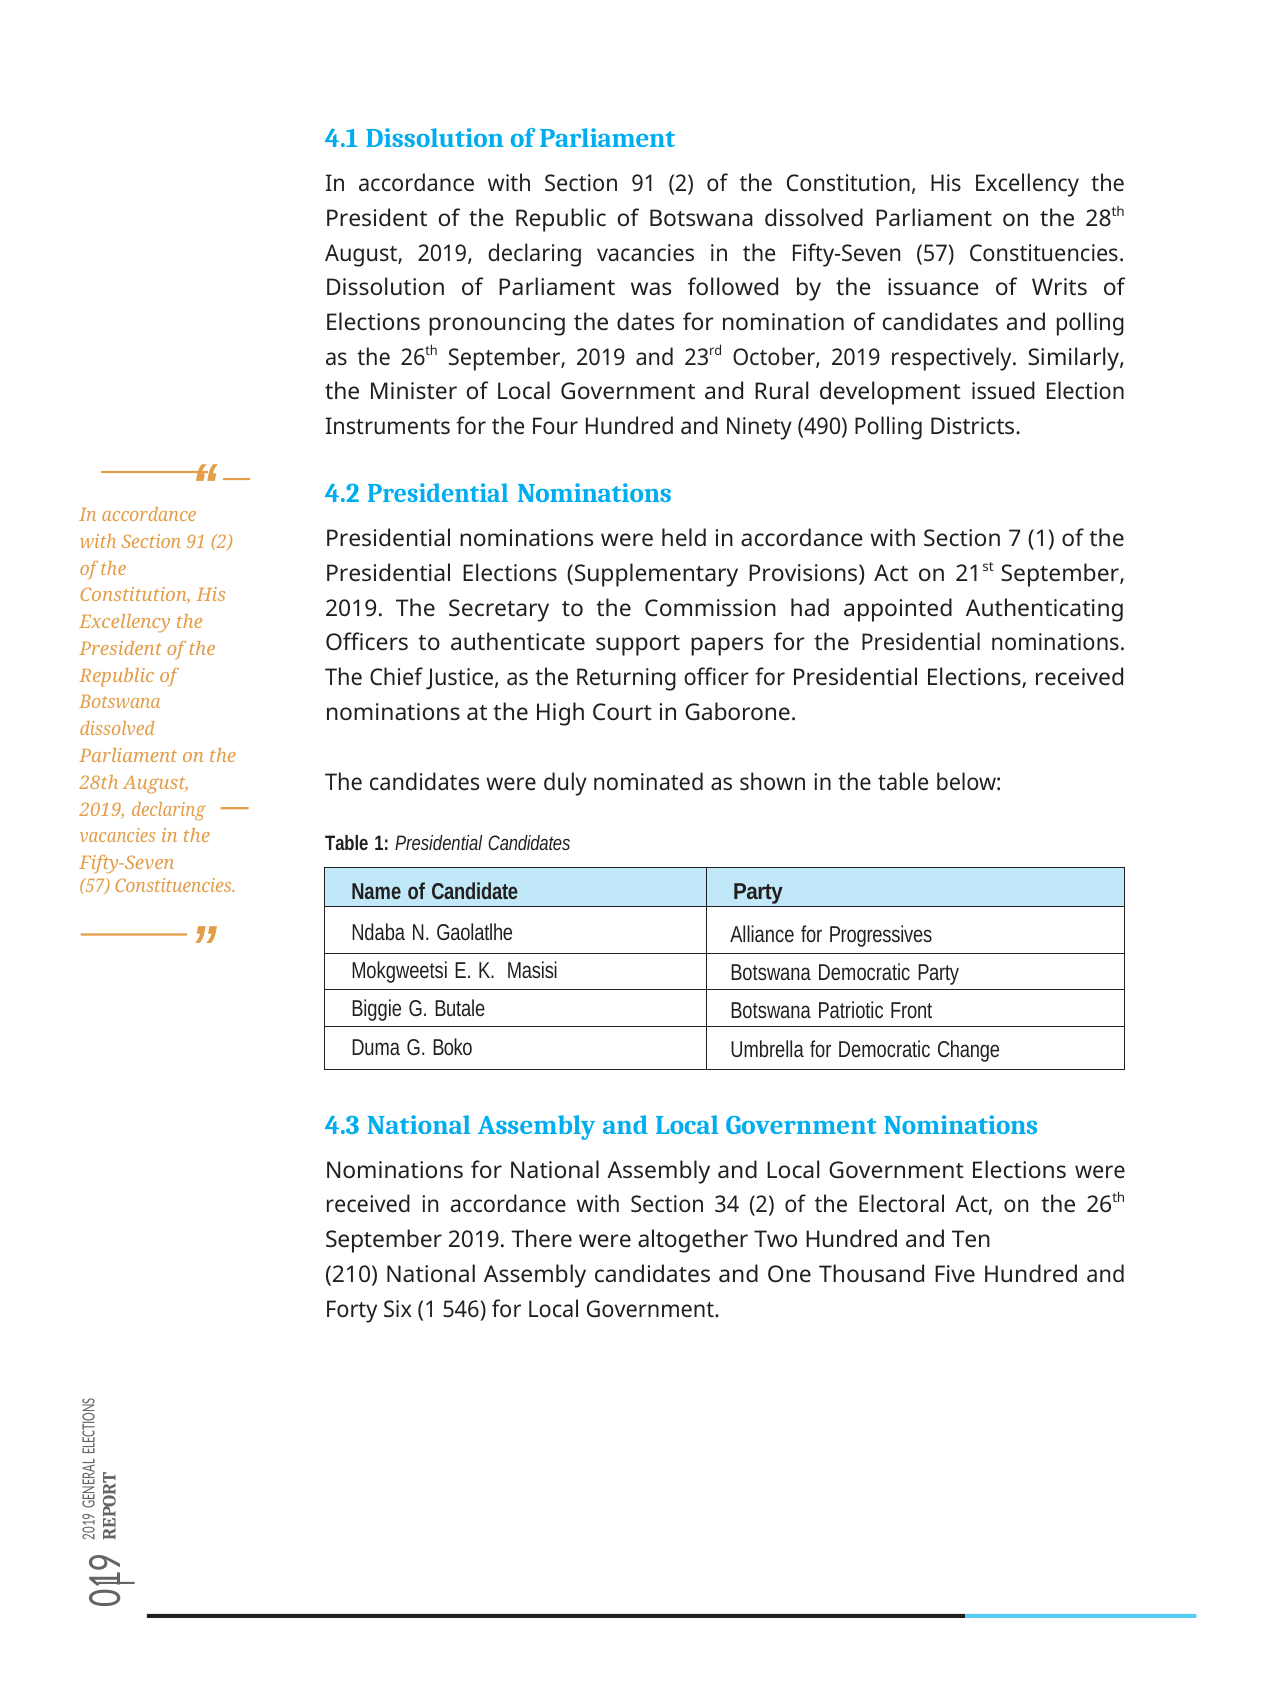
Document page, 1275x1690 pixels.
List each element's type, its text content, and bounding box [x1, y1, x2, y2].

table_cell Biggie G. Butale [325, 990, 706, 1026]
table_header Party [707, 868, 1124, 906]
text (210) National Assembly candidates and One Thousand Five Hundred and Forty Six (1 546) for Local Government. [325, 1258, 1125, 1324]
subtitle Presidential Nominations [324, 478, 1275, 510]
subtitle Dissolution of Parliament [324, 123, 1275, 154]
table_header Name of Candidate [325, 868, 706, 906]
text In accordance with Section 91 (2) of the Constitution, His Excellency the President of the Republic of Botswana dissolved Parliament on the 28th August, 2019, declaring vacancies in the Fifty-Seven (57) Constituencies. Dissolution of Parliament was followed by the issuance of Writs of Elections pronouncing the dates for nomination of candidates and polling as the 26th September, 2019 and 23rd October, 2019 respectively. Similarly, the Minister of Local Government and Rural development issued Election Instruments for the Four Hundred and Ninety (490) Polling Districts. [325, 167, 1125, 441]
table_cell Alliance for Progressives [707, 907, 1124, 953]
subtitle National Assembly and Local Government Nominations [324, 1110, 1275, 1141]
table_cell Duma G. Boko [325, 1027, 706, 1068]
text In accordance with Section 91 (2) of the Constitution, His Excellency the President of the Republic of Botswana dissolved Parliament on the 28th August, 2019, declaring vacancies in the Fifty-Seven [79, 501, 237, 875]
text Presidential nominations were held in accordance with Section 7 (1) of the Presidential Elections (Supplementary Provisions) Act on 21st September, 2019. The Secretary to the Commission had appointed Authenticating Officers to authenticate support papers for the Presidential nominations. The Chief Justice, as the Returning officer for Presidential Elections, received nominations at the High Court in Gaborone. [325, 522, 1125, 727]
table_cell Ndaba N. Gaolatlhe [325, 907, 706, 953]
table_cell Umbrella for Democratic Change [707, 1027, 1124, 1068]
text Table 1: Presidential Candidates [325, 831, 1275, 855]
text (57) Constituencies. [79, 876, 237, 897]
table_cell Botswana Democratic Party [707, 954, 1124, 989]
table_cell Botswana Patriotic Front [707, 990, 1124, 1026]
text Nominations for National Assembly and Local Government Elections were received in accordance with Section 34 (2) of the Electoral Act, on the 26th September 2019. There were altogether Two Hundred and Ten [325, 1153, 1125, 1254]
table_cell Mokgweetsi E. K. Masisi [325, 954, 706, 989]
text ” [0, 911, 217, 980]
text The candidates were duly nominated as shown in the table below: [325, 766, 1275, 797]
